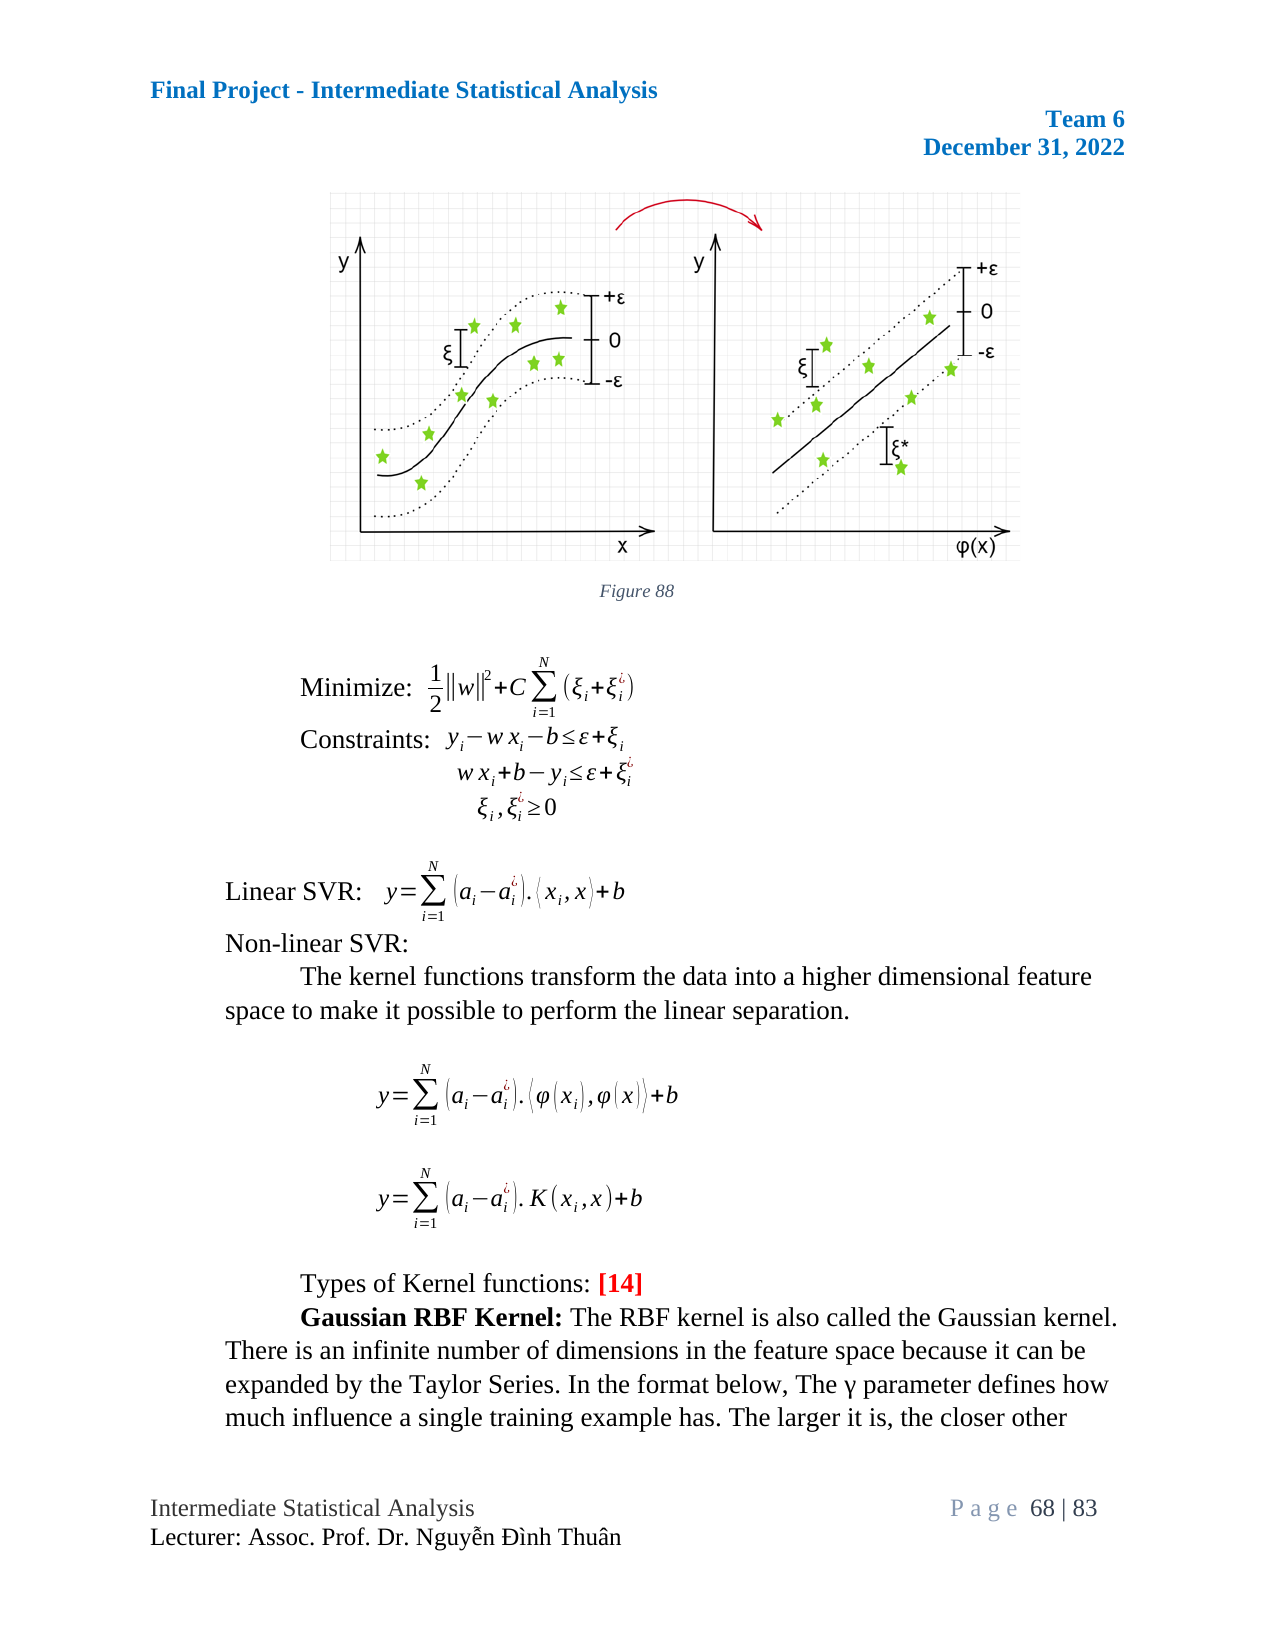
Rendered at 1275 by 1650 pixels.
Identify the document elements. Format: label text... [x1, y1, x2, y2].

list Minimize: [300, 622, 1125, 721]
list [225, 1301, 1125, 1433]
picture [329, 192, 1021, 561]
list Types of Kernel functions: [14] [225, 1267, 1125, 1298]
text Figure 88 [150, 580, 1125, 601]
list Non-linear SVR: [225, 927, 1125, 958]
list Constraints: [225, 723, 1125, 754]
list Linear SVR: [225, 857, 1125, 924]
list The kernel functions transform the data into a higher dimensional feature space to make it possible to perform the linear separation. [225, 960, 1125, 1025]
